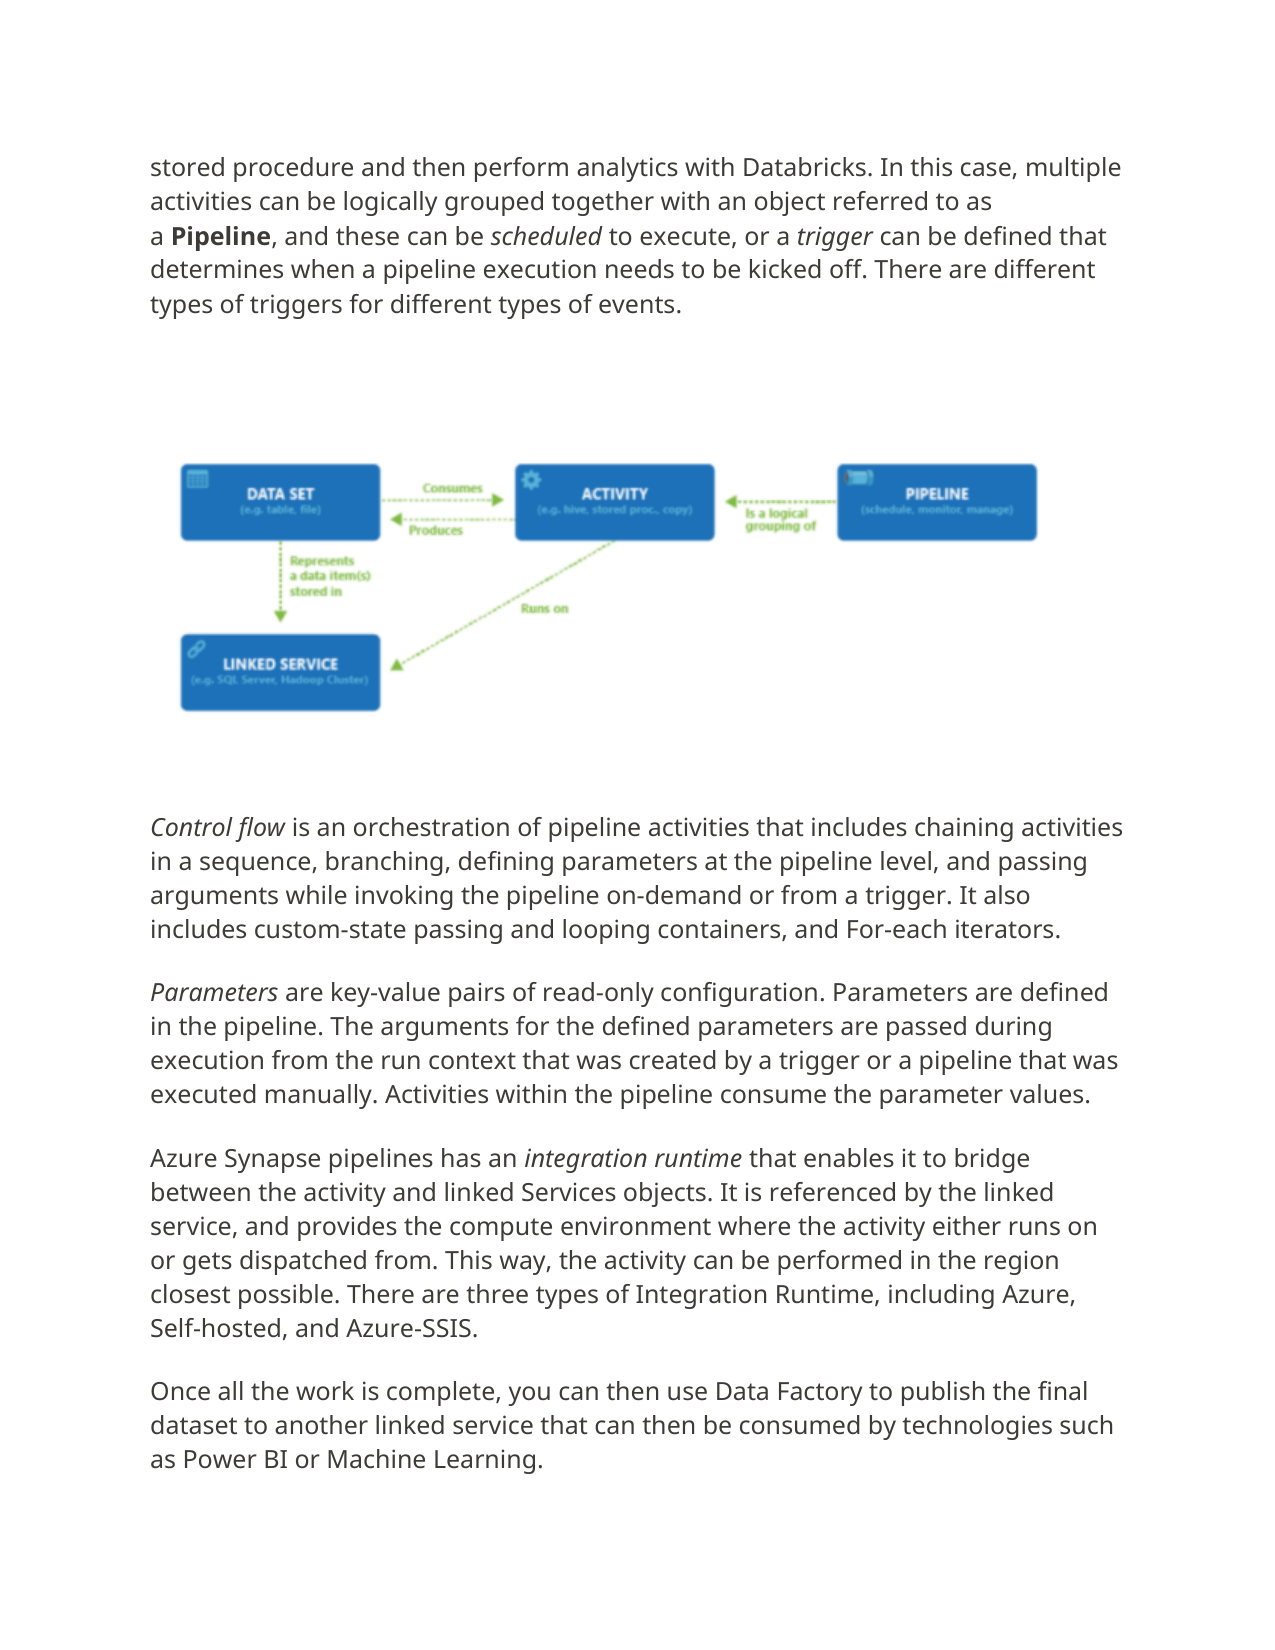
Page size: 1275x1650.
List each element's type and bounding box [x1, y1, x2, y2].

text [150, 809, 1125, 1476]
picture [150, 412, 1125, 747]
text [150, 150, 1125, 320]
